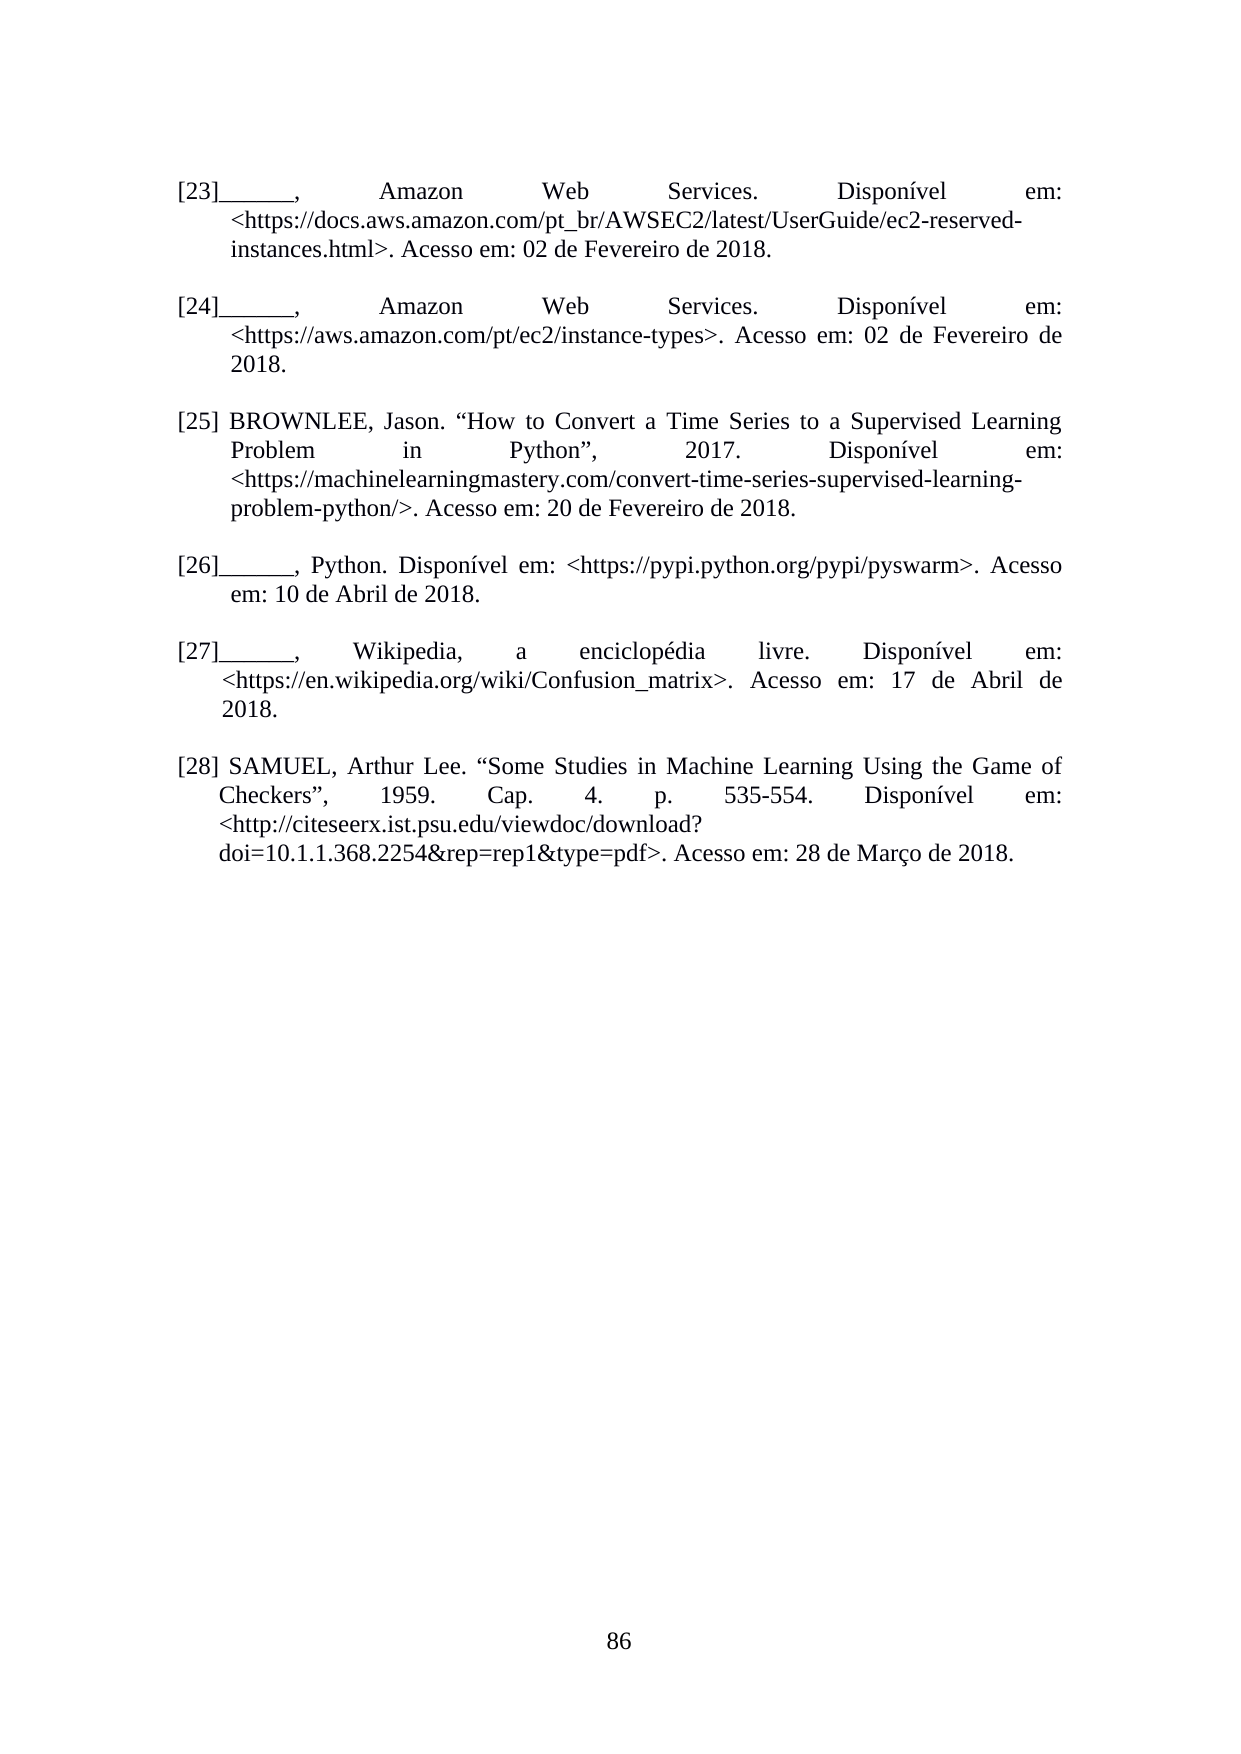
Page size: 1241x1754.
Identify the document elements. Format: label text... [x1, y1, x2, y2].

text [23]______, Amazon Web Services. Disponível em: <https://docs.aws.amazon.com/pt_br/AWSEC2/latest/UserGuide/ec2-reserved-instances.html>. Acesso em: 02 de Fevereiro de 2018. [177, 176, 1063, 263]
text [24]______, Amazon Web Services. Disponível em: <https://aws.amazon.com/pt/ec2/instance-types>. Acesso em: 02 de Fevereiro de 2018. [177, 291, 1063, 378]
text [26]______, Python. Disponível em: <https://pypi.python.org/pypi/pyswarm>. Acesso em: 10 de Abril de 2018. [177, 550, 1063, 608]
text [27]______, Wikipedia, a enciclopédia livre. Disponível em: <https://en.wikipedia.org/wiki/Confusion_matrix>. Acesso em: 17 de Abril de 2018. [177, 636, 1063, 723]
text [25] BROWNLEE, Jason. “How to Convert a Time Series to a Supervised Learning Problem in Python”, 2017. Disponível em: <https://machinelearningmastery.com/convert-time-series-supervised-learning-problem-python/>. Acesso em: 20 de Fevereiro de 2018. [177, 406, 1063, 521]
text [28] SAMUEL, Arthur Lee. “Some Studies in Machine Learning Using the Game of Checkers”, 1959. Cap. 4. p. 535-554. Disponível em: <http://citeseerx.ist.psu.edu/viewdoc/download?doi=10.1.1.368.2254&rep=rep1&type=pdf>. Acesso em: 28 de Março de 2018. [177, 751, 1063, 866]
